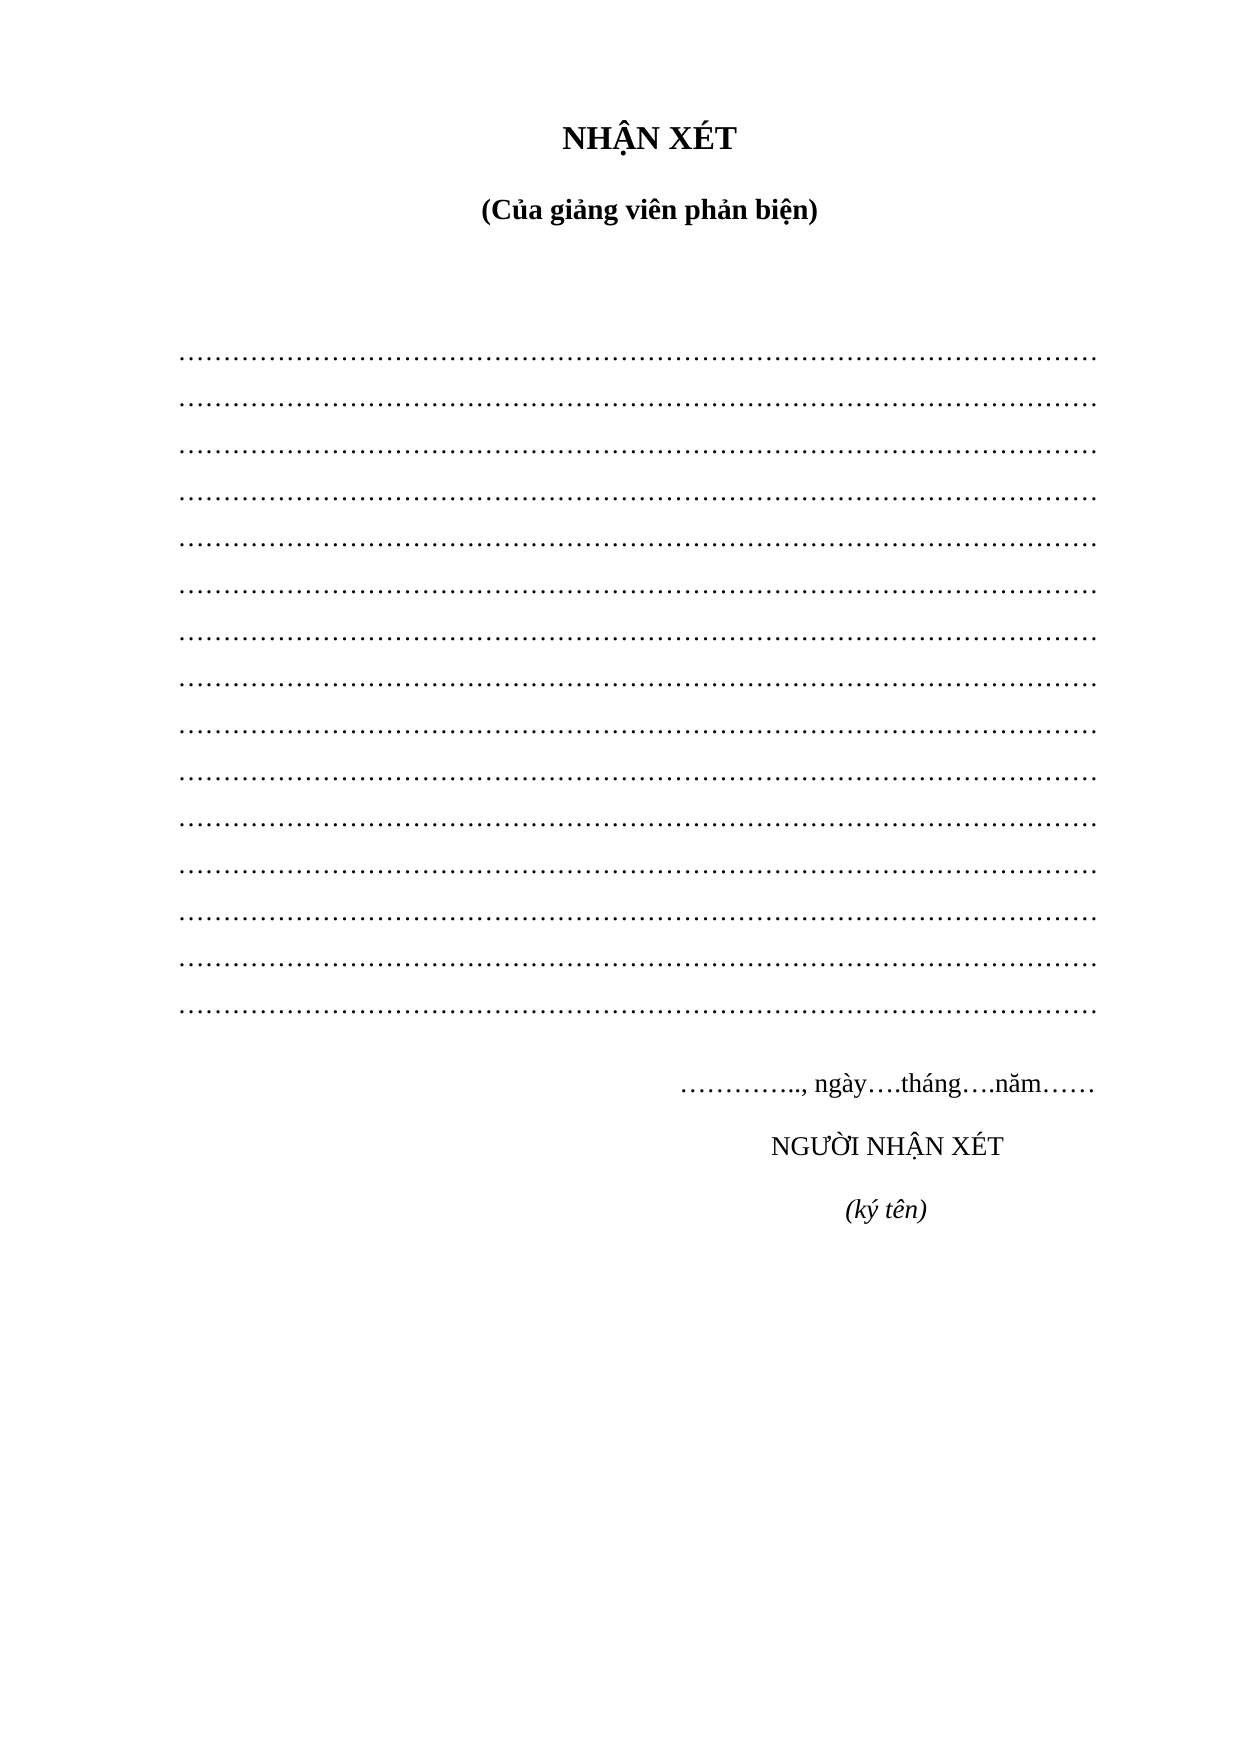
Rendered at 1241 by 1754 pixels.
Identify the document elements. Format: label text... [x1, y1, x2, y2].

subtitle NHẬN XÉT [177, 118, 1122, 156]
text (Của giảng viên phản biện) [177, 192, 1122, 226]
text ……………………………………………………………………………………………………………………………………………………………………………………………………………………………………………………………………………………………………………………………………………………………………………………………………………………………………………………………………………………………………………………………………………………………………………………………………………………………………………………………………………………………………………………………………………………………………………………………………………………………………………………………………………………………………………………………………………………………………………………………………………………………………………………………………………………………………………………………………………………………………………………………………………………………………………………………………………………………………………………………………………………………………………………………………………… [177, 334, 1122, 1019]
